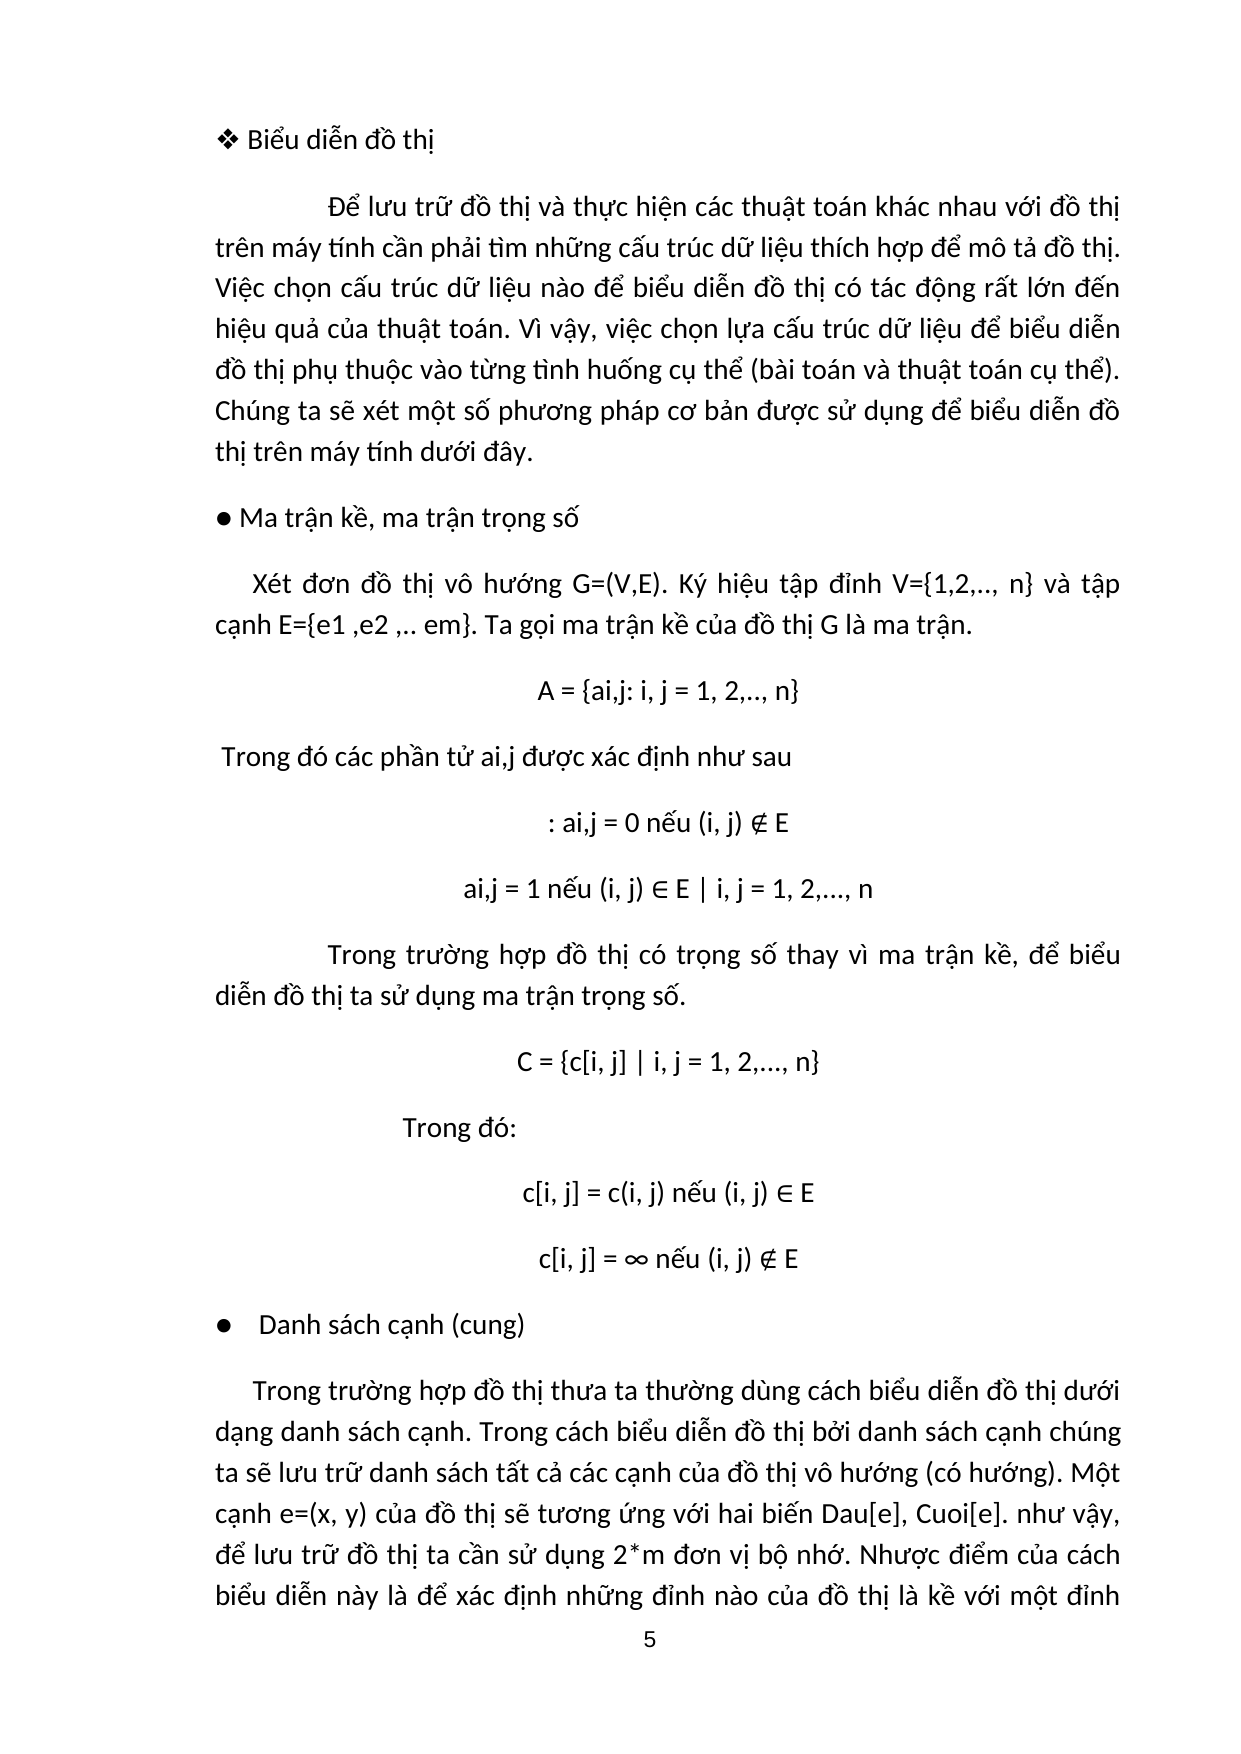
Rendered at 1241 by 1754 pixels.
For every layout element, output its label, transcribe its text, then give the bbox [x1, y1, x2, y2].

text ai,j = 1 nếu (i, j) ∈ E | i, j = 1, 2,..., n [215, 870, 1122, 906]
text : ai,j = 0 nếu (i, j) ∉ E [215, 804, 1122, 839]
text C = {c[i, j] | i, j = 1, 2,..., n} [215, 1043, 1122, 1078]
text c[i, j] = c(i, j) nếu (i, j) ∈ E [215, 1174, 1122, 1210]
text ❖ Biểu diễn đồ thị [215, 118, 1122, 157]
text Xét đơn đồ thị vô hướng G=(V,E). Ký hiệu tập đỉnh V={1,2,.., n} và tập cạnh E={e1 ,e2 ,.. em}. Ta gọi ma trận kề của đồ thị G là ma trận. [215, 565, 1122, 642]
text Trong đó các phần tử ai,j được xác định như sau [215, 738, 1122, 774]
text c[i, j] = ∞ nếu (i, j) ∉ E [215, 1241, 1122, 1276]
text Để lưu trữ đồ thị và thực hiện các thuật toán khác nhau với đồ thị trên máy tính cần phải tìm những cấu trúc dữ liệu thích hợp để mô tả đồ thị. Việc chọn cấu trúc dữ liệu nào để biểu diễn đồ thị có tác động rất lớn đến hiệu quả của thuật toán. Vì vậy, việc chọn lựa cấu trúc dữ liệu để biểu diễn đồ thị phụ thuộc vào từng tình huống cụ thể (bài toán và thuật toán cụ thể). Chúng ta sẽ xét một số phương pháp cơ bản được sử dụng để biểu diễn đồ thị trên máy tính dưới đây. [215, 188, 1122, 469]
text Trong đó: [215, 1109, 1122, 1144]
text Trong trường hợp đồ thị có trọng số thay vì ma trận kề, để biểu diễn đồ thị ta sử dụng ma trận trọng số. [215, 936, 1122, 1012]
text ● Ma trận kề, ma trận trọng số [215, 499, 1122, 535]
text ● Danh sách cạnh (cung) [215, 1306, 1122, 1342]
text A = {ai,j: i, j = 1, 2,.., n} [215, 672, 1122, 708]
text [215, 1372, 1122, 1613]
